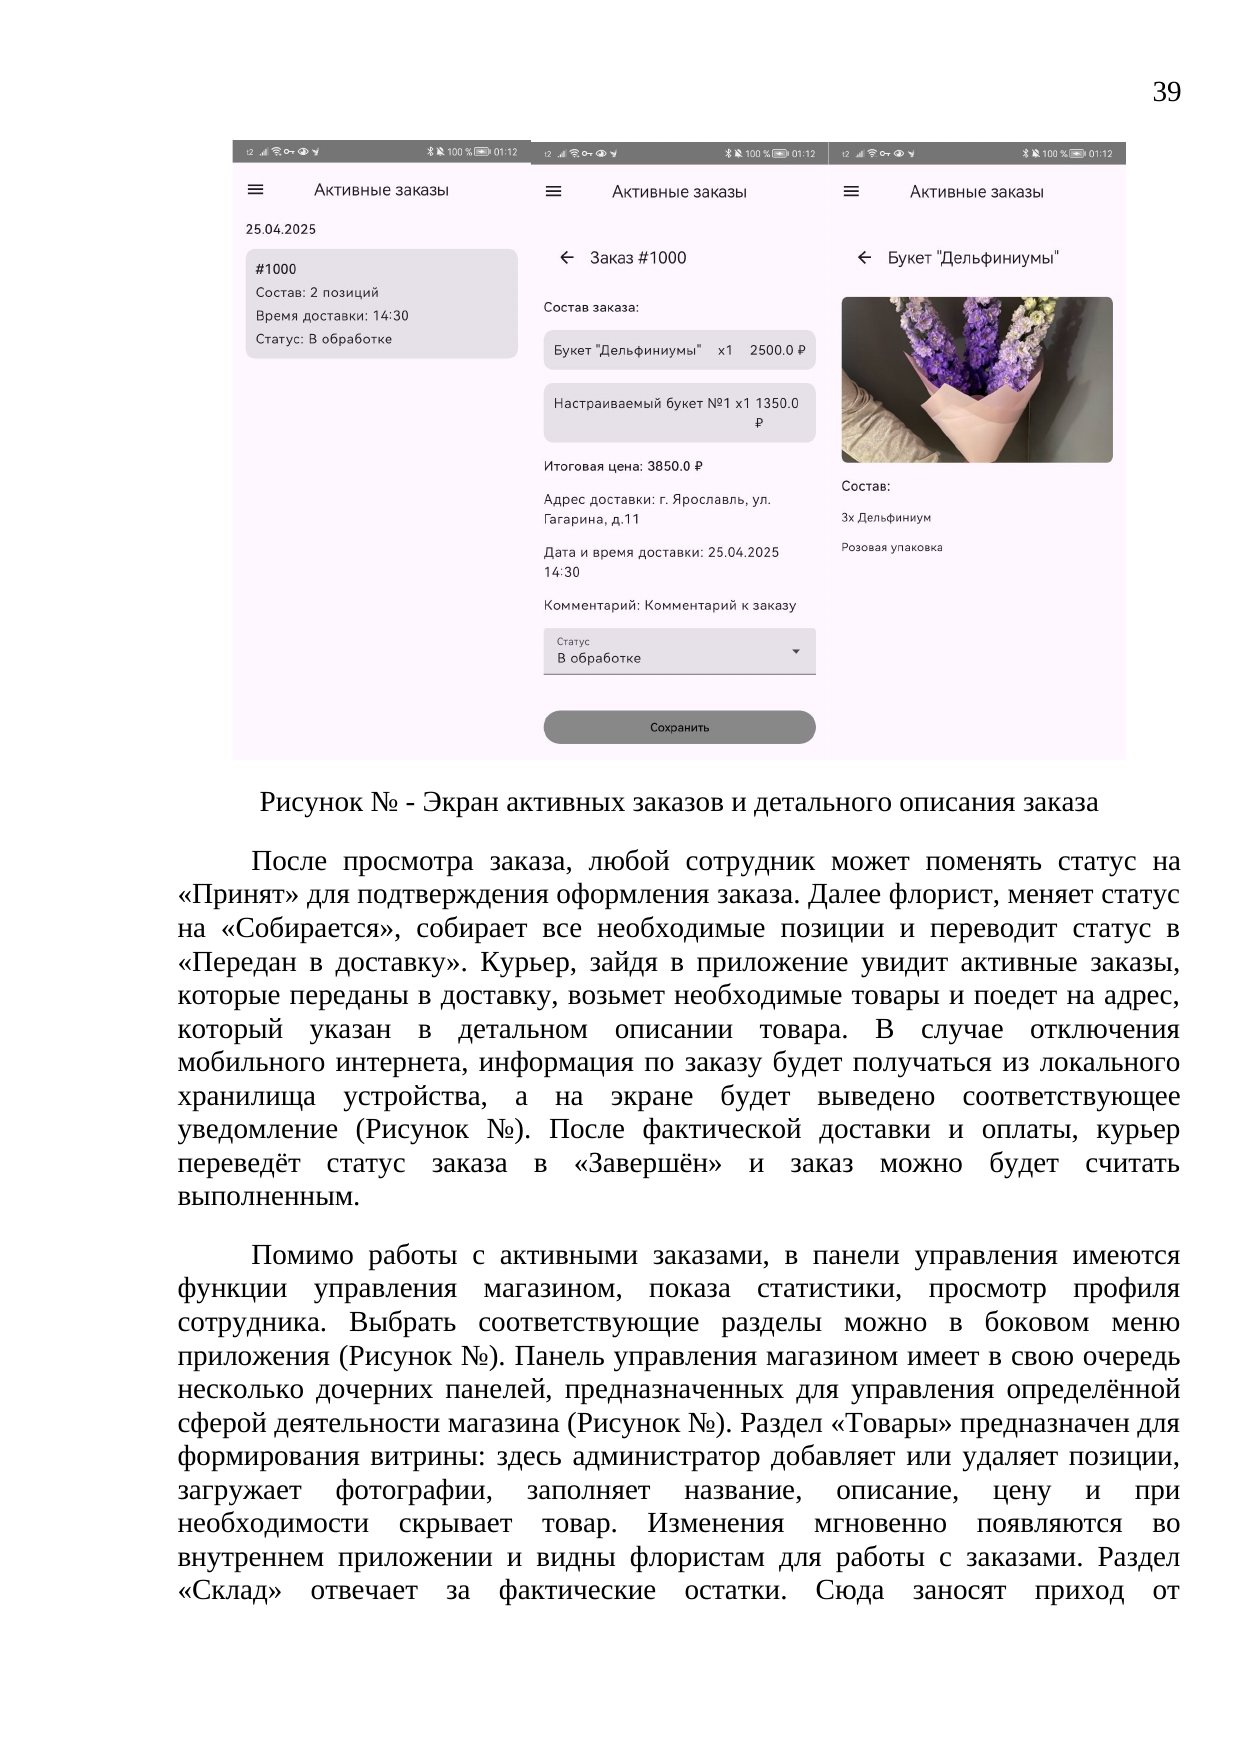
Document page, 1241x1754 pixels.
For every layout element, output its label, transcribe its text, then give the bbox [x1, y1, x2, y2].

text После просмотра заказа, любой сотрудник может поменять статус на «Принят» для подтверждения оформления заказа. Далее флорист, меняет статус на «Собирается», собирает все необходимые позиции и переводит статус в «Передан в доставку». Курьер, зайдя в приложение увидит активные заказы, которые переданы в доставку, возьмет необходимые товары и поедет на адрес, который указан в детальном описании товара. В случае отключения мобильного интернета, информация по заказу будет получаться из локального хранилища устройства, а на экране будет выведено соответствующее уведомление (Рисунок №). После фактической доставки и оплаты, курьер переведёт статус заказа в «Завершён» и заказ можно будет считать выполненным. [177, 843, 1181, 1212]
text Рисунок № - Экран активных заказов и детального описания заказа [177, 784, 1181, 818]
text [177, 1237, 1181, 1606]
picture [232, 140, 1126, 760]
